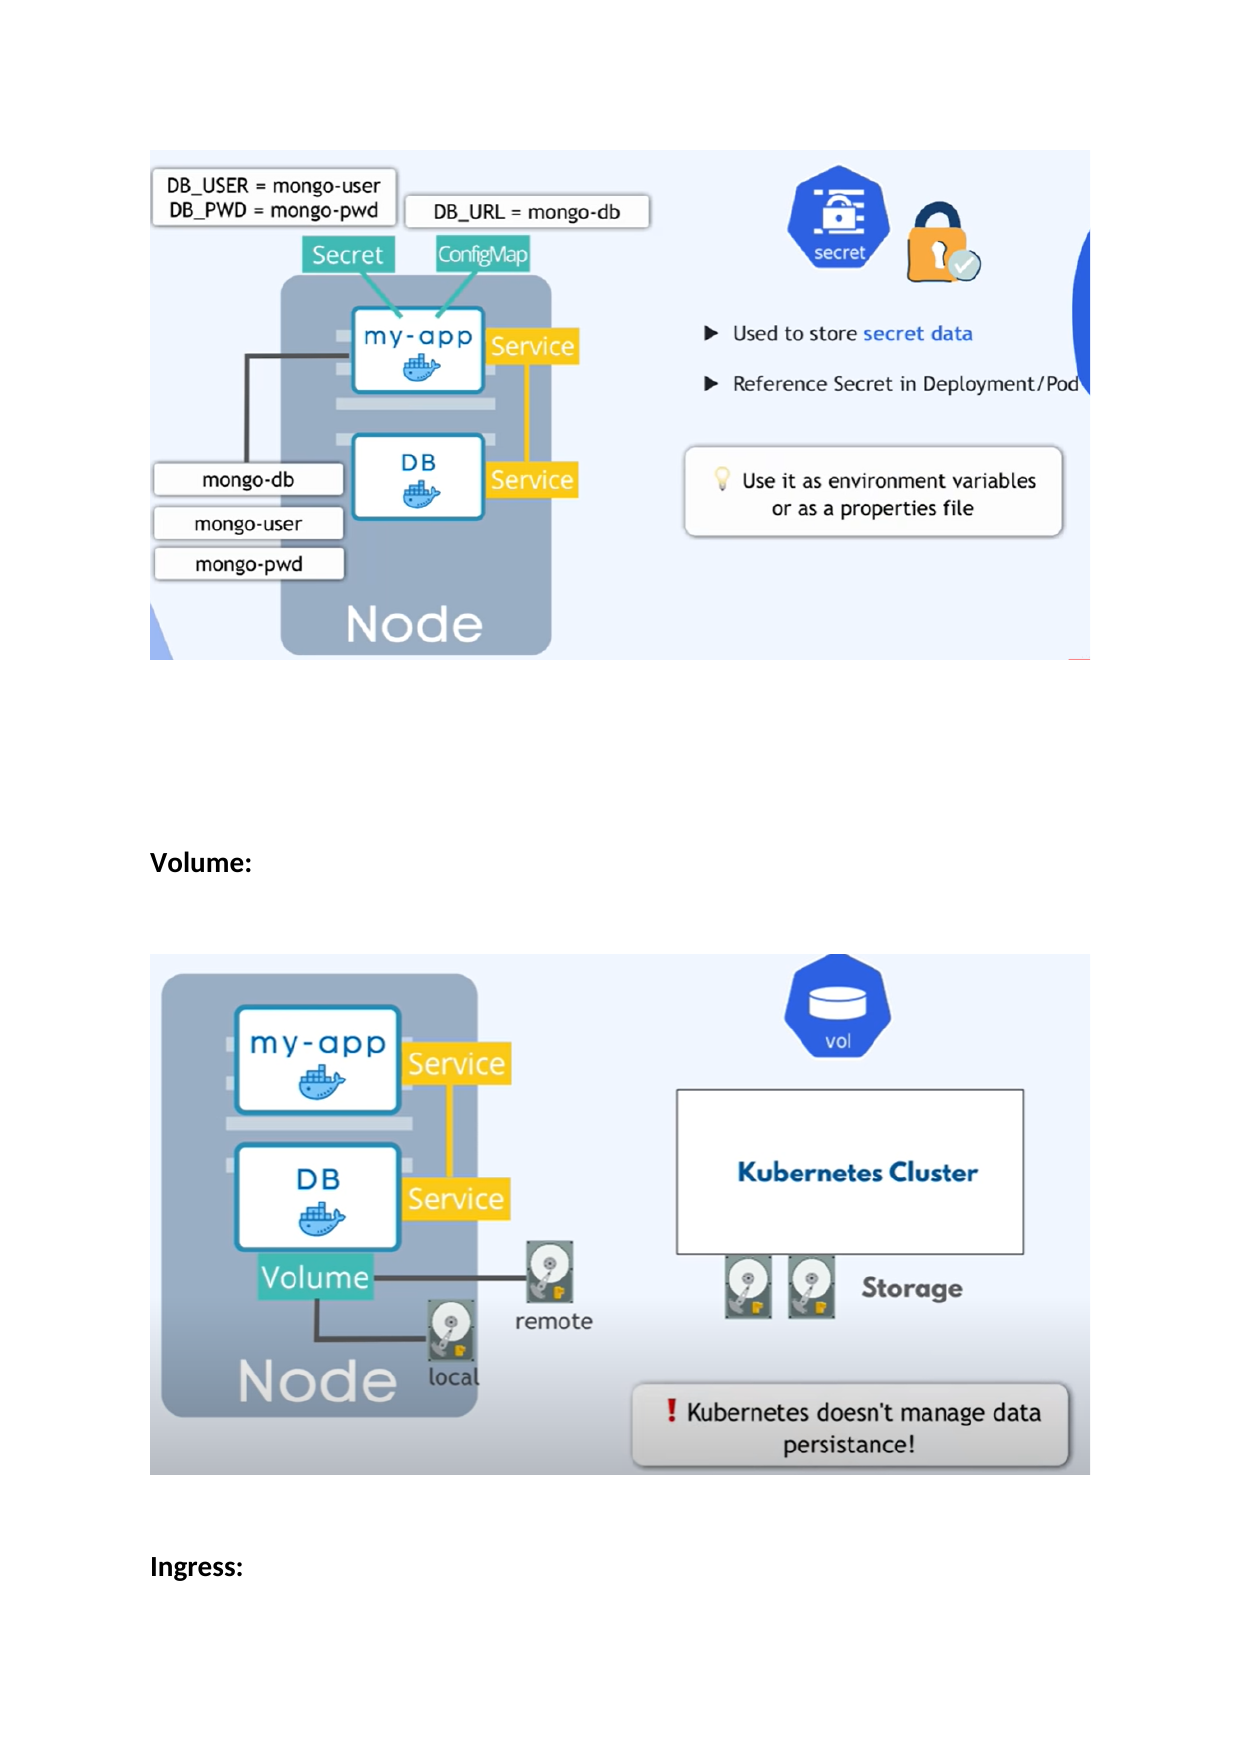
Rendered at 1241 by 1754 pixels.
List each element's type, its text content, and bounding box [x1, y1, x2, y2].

picture [150, 150, 1091, 660]
text Volume: [150, 844, 1090, 880]
picture [150, 954, 1091, 1475]
text Ingress: [150, 1548, 1090, 1584]
